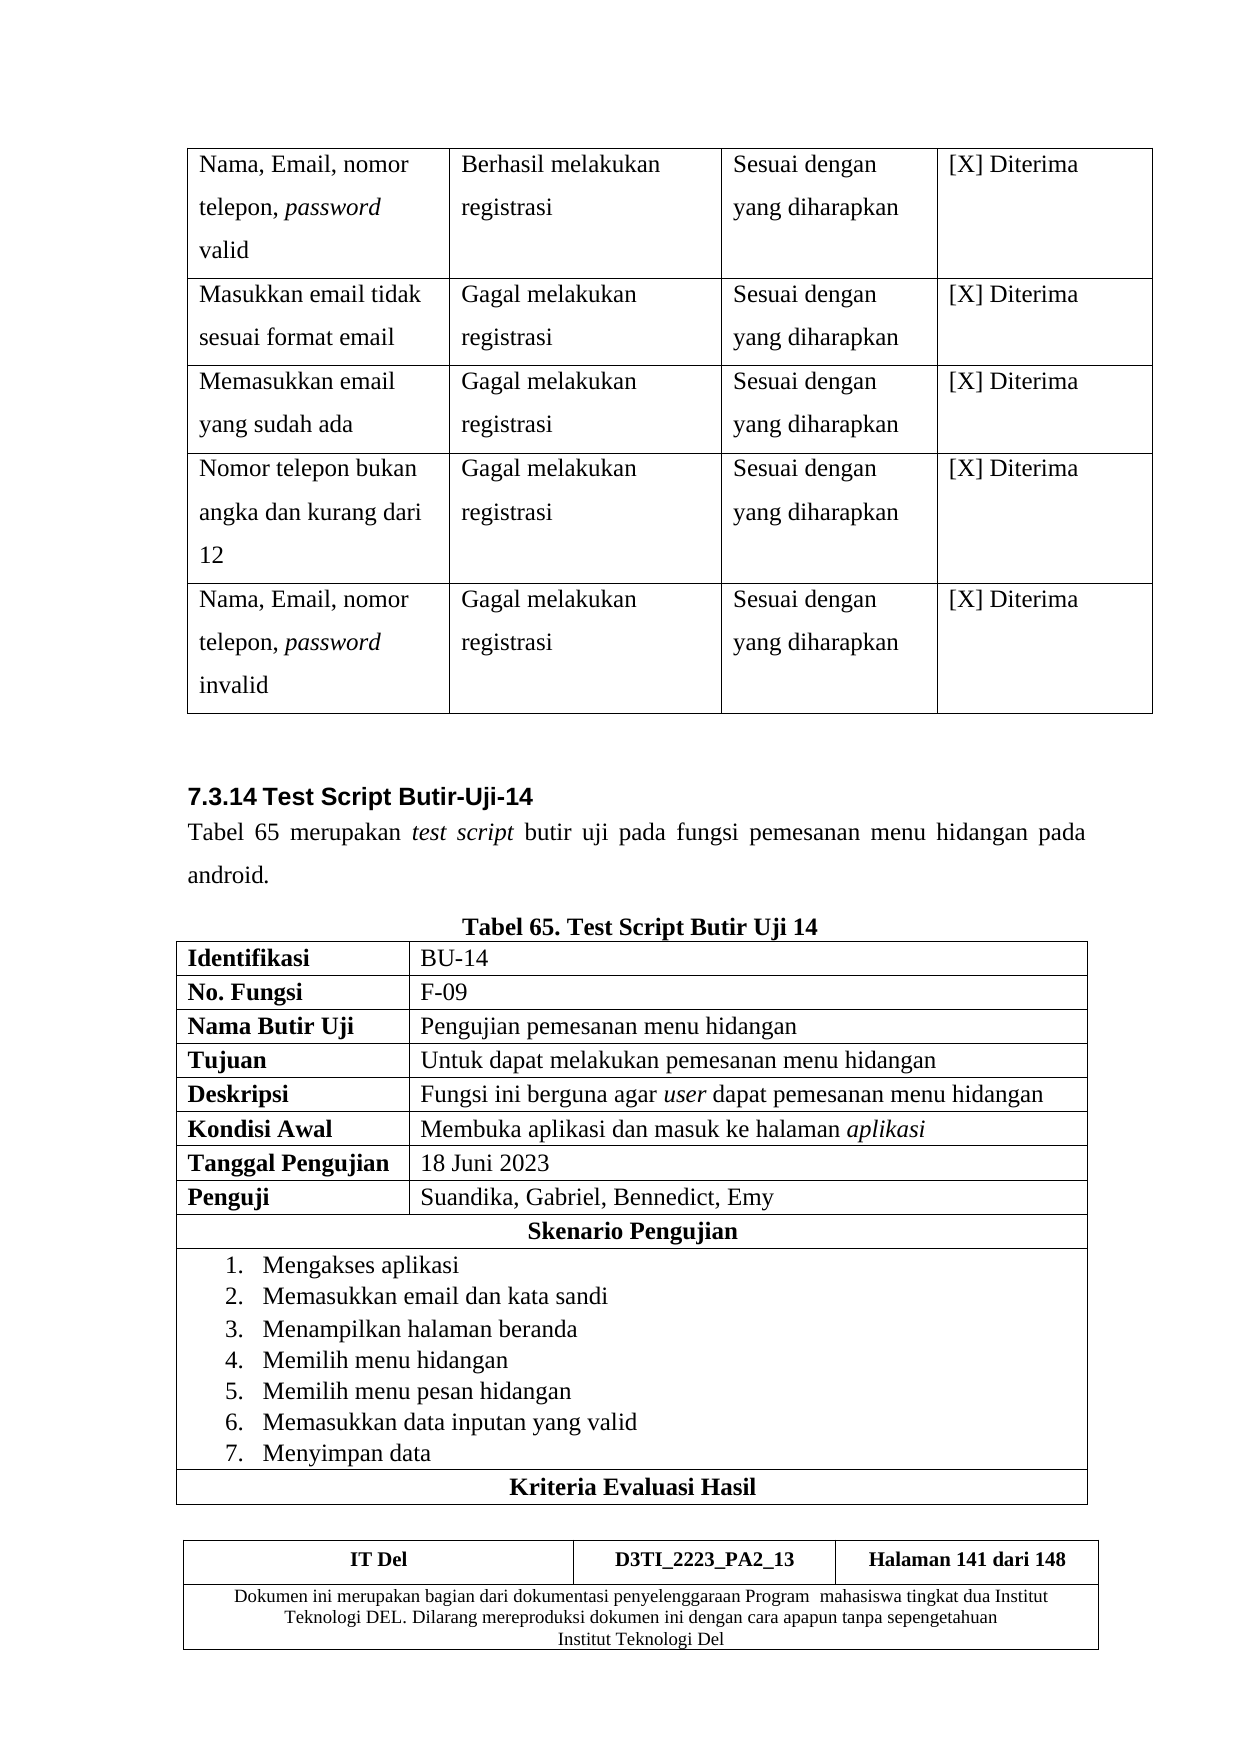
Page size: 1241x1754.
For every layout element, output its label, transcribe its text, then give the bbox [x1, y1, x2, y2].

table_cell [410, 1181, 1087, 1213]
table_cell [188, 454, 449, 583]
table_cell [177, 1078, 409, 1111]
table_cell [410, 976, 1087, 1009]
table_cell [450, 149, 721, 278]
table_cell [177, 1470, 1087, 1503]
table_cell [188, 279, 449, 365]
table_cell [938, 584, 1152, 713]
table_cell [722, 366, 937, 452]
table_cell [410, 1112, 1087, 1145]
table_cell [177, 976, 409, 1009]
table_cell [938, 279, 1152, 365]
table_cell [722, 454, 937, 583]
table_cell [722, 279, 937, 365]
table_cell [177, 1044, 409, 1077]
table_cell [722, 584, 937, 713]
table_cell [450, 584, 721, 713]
text Tabel 65. Test Script Butir Uji 14 [187, 912, 1092, 941]
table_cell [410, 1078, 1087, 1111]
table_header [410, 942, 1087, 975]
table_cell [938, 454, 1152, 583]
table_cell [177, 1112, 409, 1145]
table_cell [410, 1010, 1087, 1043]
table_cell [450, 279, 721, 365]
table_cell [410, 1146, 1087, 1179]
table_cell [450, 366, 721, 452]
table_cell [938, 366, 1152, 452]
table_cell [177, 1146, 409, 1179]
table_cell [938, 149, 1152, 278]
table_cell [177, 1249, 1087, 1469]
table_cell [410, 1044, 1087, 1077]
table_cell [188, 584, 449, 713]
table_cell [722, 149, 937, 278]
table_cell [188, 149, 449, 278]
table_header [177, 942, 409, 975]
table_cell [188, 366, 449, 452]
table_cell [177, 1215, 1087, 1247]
text Tabel 65 merupakan test script butir uji pada fungsi pemesanan menu hidangan pada android. [187, 817, 1086, 889]
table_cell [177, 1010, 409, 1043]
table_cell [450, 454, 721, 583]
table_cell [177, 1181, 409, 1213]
subtitle Test Script Butir-Uji-14 [187, 782, 1092, 811]
